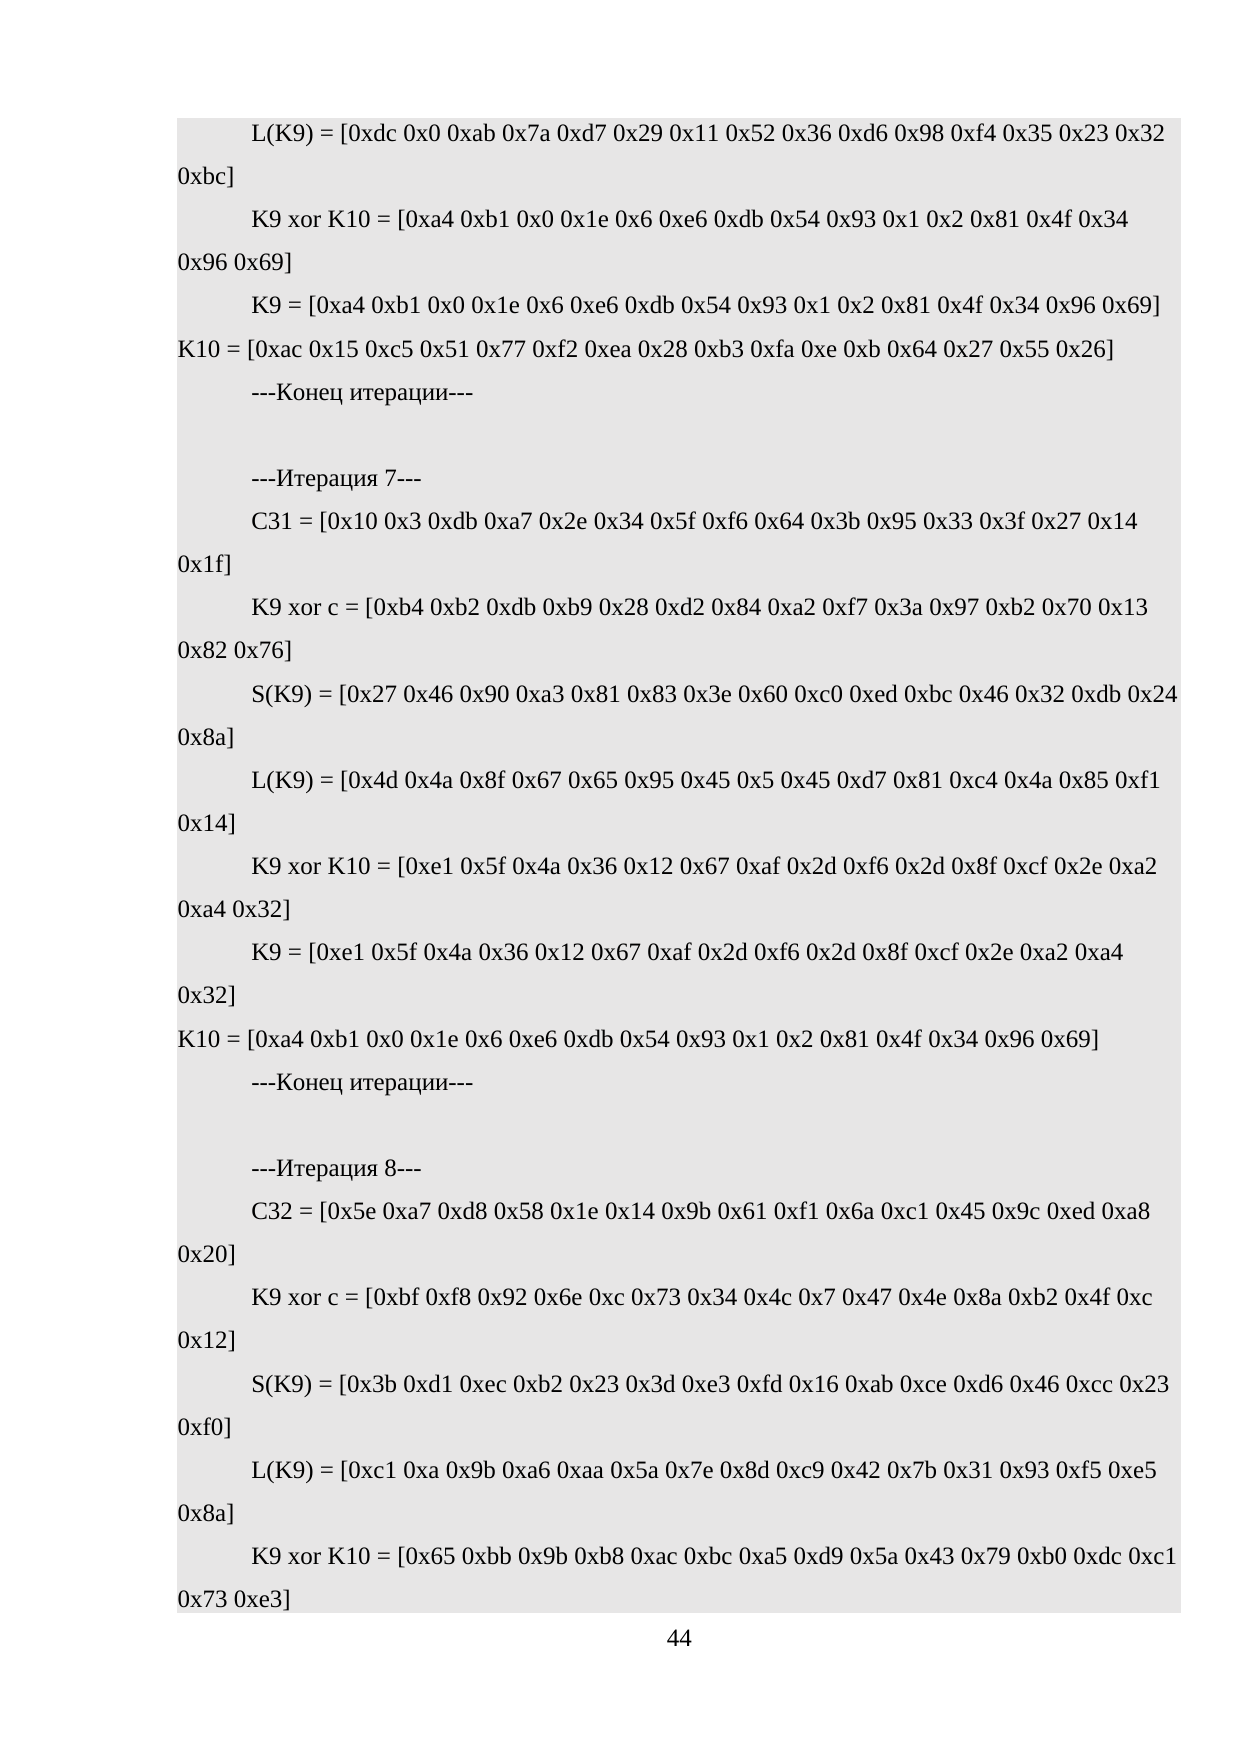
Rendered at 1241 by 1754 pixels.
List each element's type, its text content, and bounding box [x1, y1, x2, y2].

text K9 xor c = [0xb4 0xb2 0xdb 0xb9 0x28 0xd2 0x84 0xa2 0xf7 0x3a 0x97 0xb2 0x70 0x13 0x82 0x76] [177, 592, 1181, 664]
text K9 xor c = [0xbf 0xf8 0x92 0x6e 0xc 0x73 0x34 0x4c 0x7 0x47 0x4e 0x8a 0xb2 0x4f 0xc 0x12] [177, 1282, 1181, 1354]
text K9 xor K10 = [0xa4 0xb1 0x0 0x1e 0x6 0xe6 0xdb 0x54 0x93 0x1 0x2 0x81 0x4f 0x34 0x96 0x69] [177, 204, 1181, 276]
text K9 xor K10 = [0x65 0xbb 0x9b 0xb8 0xac 0xbc 0xa5 0xd9 0x5a 0x43 0x79 0xb0 0xdc 0xc1 0x73 0xe3] [177, 1541, 1181, 1613]
text S(K9) = [0x3b 0xd1 0xec 0xb2 0x23 0x3d 0xe3 0xfd 0x16 0xab 0xce 0xd6 0x46 0xcc 0x23 0xf0] [177, 1369, 1181, 1441]
text C31 = [0x10 0x3 0xdb 0xa7 0x2e 0x34 0x5f 0xf6 0x64 0x3b 0x95 0x33 0x3f 0x27 0x14 0x1f] [177, 506, 1181, 578]
text L(K9) = [0x4d 0x4a 0x8f 0x67 0x65 0x95 0x45 0x5 0x45 0xd7 0x81 0xc4 0x4a 0x85 0xf1 0x14] [177, 765, 1181, 837]
text C32 = [0x5e 0xa7 0xd8 0x58 0x1e 0x14 0x9b 0x61 0xf1 0x6a 0xc1 0x45 0x9c 0xed 0xa8 0x20] [177, 1196, 1181, 1268]
text ---Итерация 8--- [177, 1153, 1181, 1182]
text ---Конец итерации--- [177, 1067, 1181, 1096]
text L(K9) = [0xdc 0x0 0xab 0x7a 0xd7 0x29 0x11 0x52 0x36 0xd6 0x98 0xf4 0x35 0x23 0x32 0xbc] [177, 118, 1181, 190]
text ---Конец итерации--- [177, 377, 1181, 406]
text L(K9) = [0xc1 0xa 0x9b 0xa6 0xaa 0x5a 0x7e 0x8d 0xc9 0x42 0x7b 0x31 0x93 0xf5 0xe5 0x8a] [177, 1455, 1181, 1527]
text K9 = [0xa4 0xb1 0x0 0x1e 0x6 0xe6 0xdb 0x54 0x93 0x1 0x2 0x81 0x4f 0x34 0x96 0x69] [177, 291, 1181, 319]
text K9 xor K10 = [0xe1 0x5f 0x4a 0x36 0x12 0x67 0xaf 0x2d 0xf6 0x2d 0x8f 0xcf 0x2e 0xa2 0xa4 0x32] [177, 851, 1181, 923]
text K9 = [0xe1 0x5f 0x4a 0x36 0x12 0x67 0xaf 0x2d 0xf6 0x2d 0x8f 0xcf 0x2e 0xa2 0xa4 0x32] [177, 937, 1181, 1009]
text K10 = [0xac 0x15 0xc5 0x51 0x77 0xf2 0xea 0x28 0xb3 0xfa 0xe 0xb 0x64 0x27 0x55 0x26] [177, 334, 1181, 362]
text ---Итерация 7--- [177, 463, 1181, 492]
text K10 = [0xa4 0xb1 0x0 0x1e 0x6 0xe6 0xdb 0x54 0x93 0x1 0x2 0x81 0x4f 0x34 0x96 0x69] [177, 1024, 1181, 1052]
text S(K9) = [0x27 0x46 0x90 0xa3 0x81 0x83 0x3e 0x60 0xc0 0xed 0xbc 0x46 0x32 0xdb 0x24 0x8a] [177, 679, 1181, 751]
